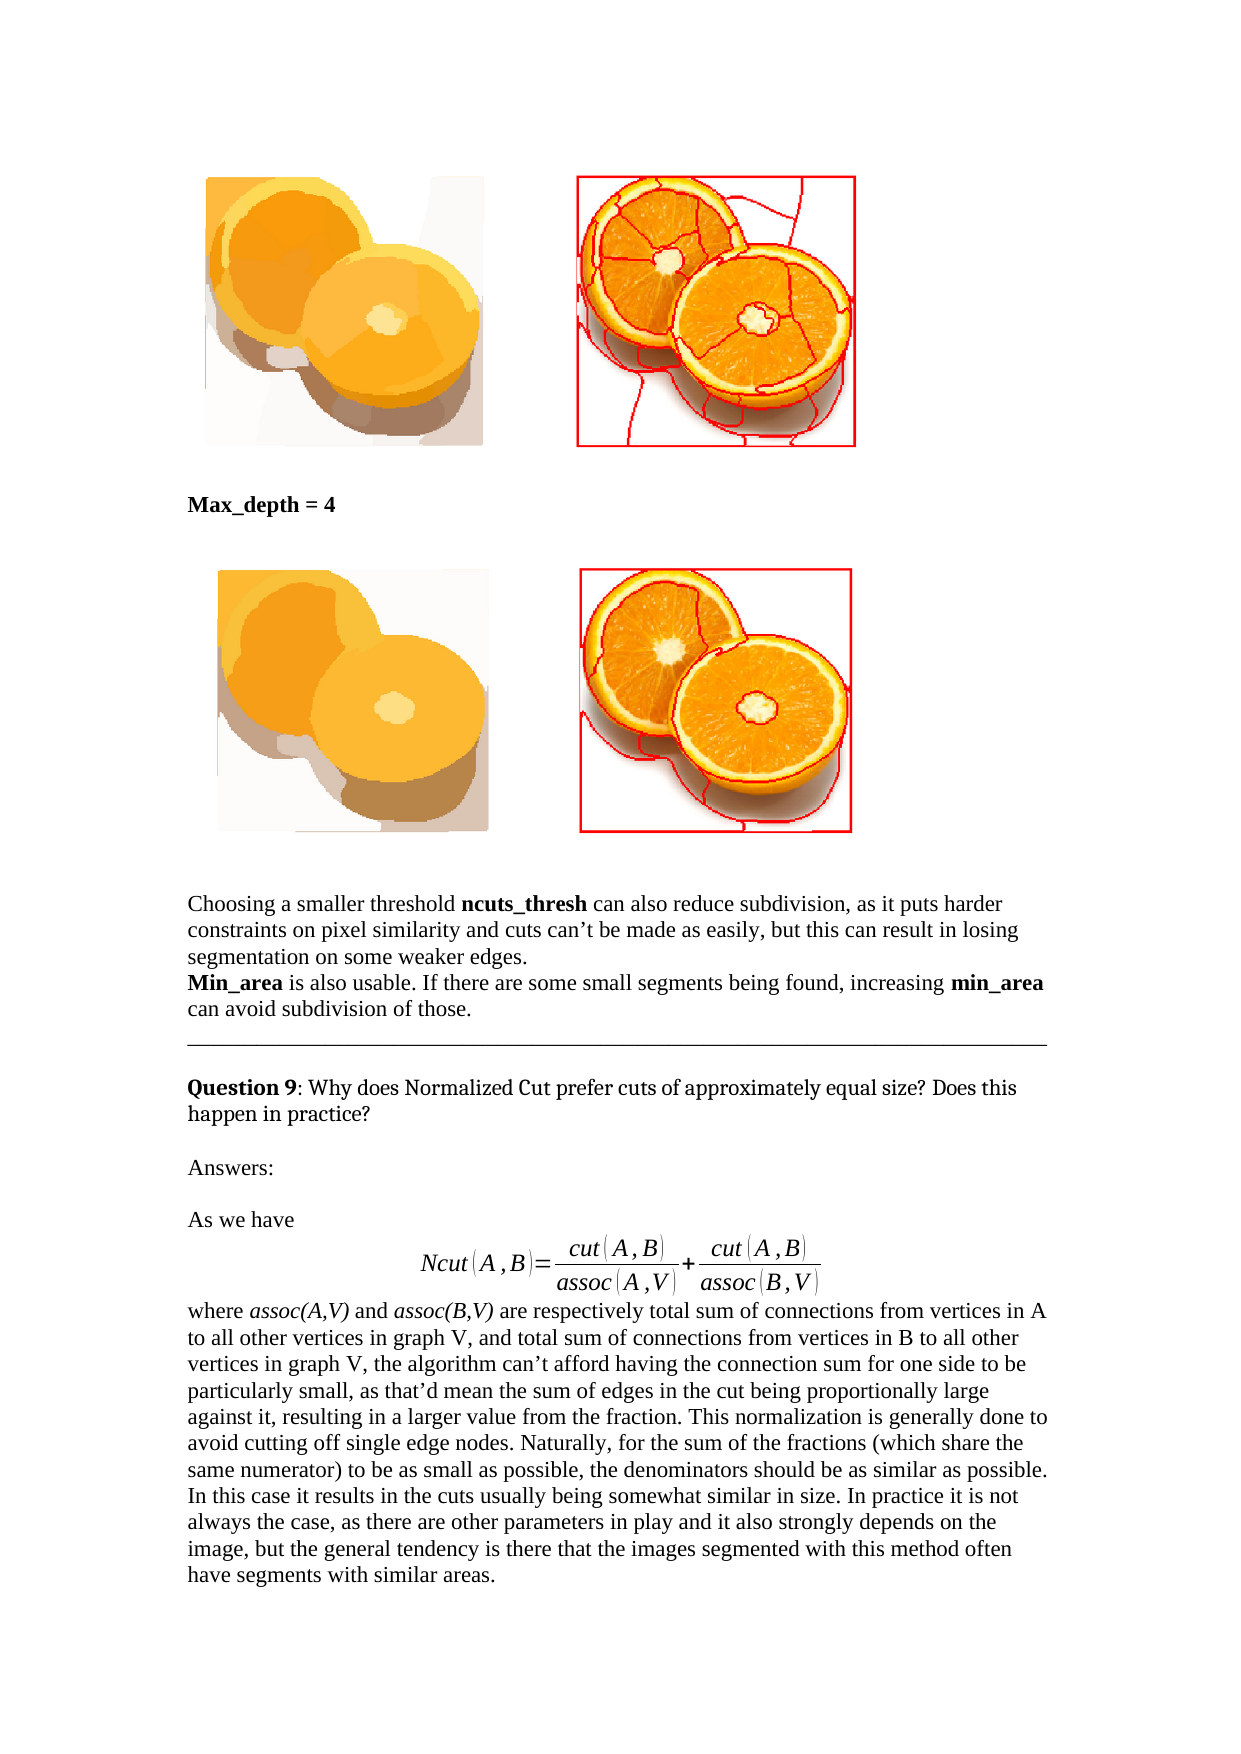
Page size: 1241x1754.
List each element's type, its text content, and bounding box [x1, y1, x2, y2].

text ___________________________________________________________________________ [187, 1022, 1053, 1048]
text Max_depth = 4 [187, 491, 1053, 517]
text Choosing a smaller threshold ncuts_thresh can also reduce subdivision, as it puts harder constraints on pixel similarity and cuts can’t be made as easily, but this can result in losing segmentation on some weaker edges. [187, 890, 1053, 969]
picture [187, 517, 877, 864]
text where assoc(A,V) and assoc(B,V) are respectively total sum of connections from vertices in A to all other vertices in graph V, and total sum of connections from vertices in B to all other vertices in graph V, the algorithm can’t afford having the connection sum for one side to be particularly small, as that’d mean the sum of edges in the cut being proportionally large against it, resulting in a larger value from the fraction. This normalization is generally done to avoid cutting off single edge nodes. Naturally, for the sum of the fractions (which share the same numerator) to be as small as possible, the denominators should be as similar as possible. In this case it results in the cuts usually being somewhat similar in size. In practice it is not always the case, as there are other parameters in play and it also strongly depends on the image, but the general tendency is there that the images segmented with this method often have segments with similar areas. [187, 1298, 1053, 1587]
text Min_area is also usable. If there are some small segments being found, increasing min_area can avoid subdivision of those. [187, 969, 1053, 1022]
text As we have [187, 1206, 1053, 1233]
text Question 9: Why does Normalized Cut prefer cuts of approximately equal size? Does this happen in practice? [187, 1074, 1053, 1127]
picture [187, 150, 883, 465]
text Answers: [187, 1153, 1053, 1180]
